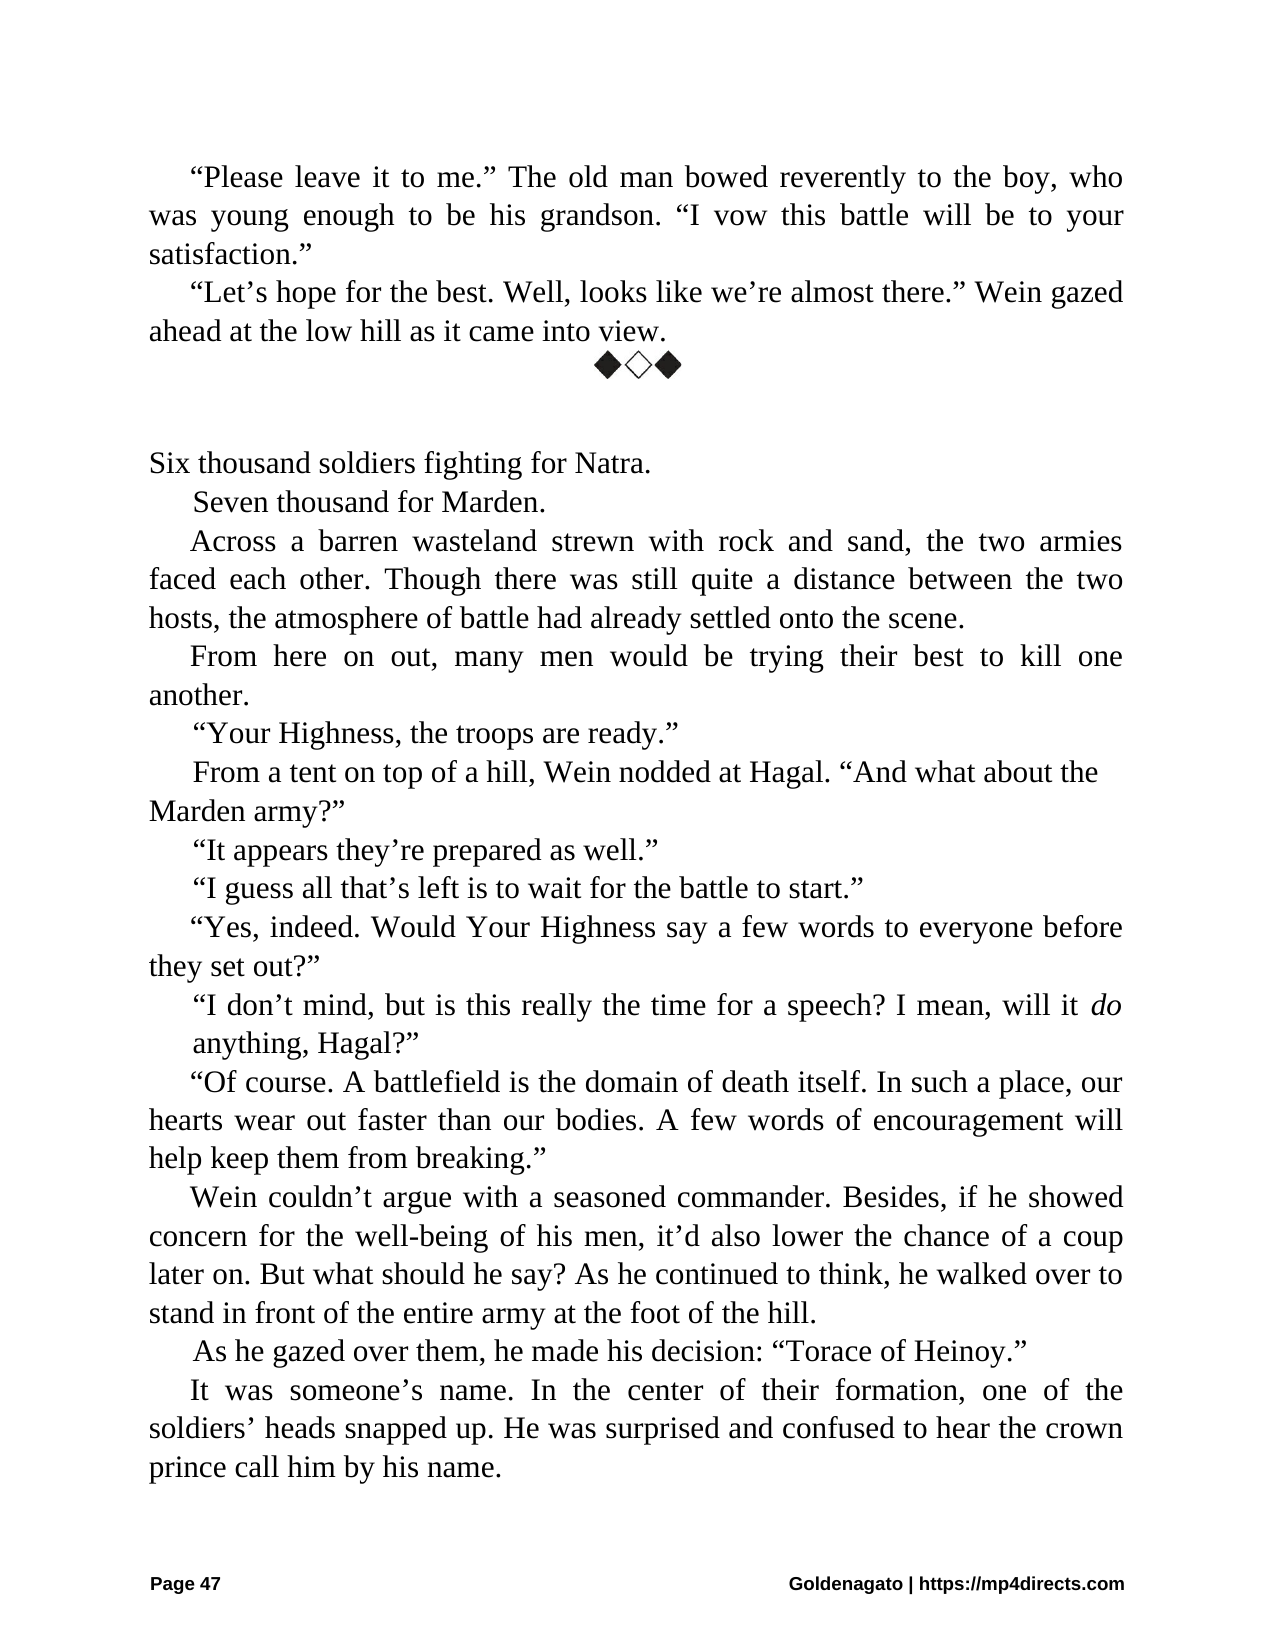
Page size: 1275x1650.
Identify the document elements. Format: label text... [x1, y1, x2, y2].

text “Let’s hope for the best. Well, looks like we’re almost there.” Wein gazed ahead at the low hill as it came into view. [148, 274, 1125, 348]
text Across a barren wasteland strewn with rock and sand, the two armies faced each other. Though there was still quite a distance between the two hosts, the atmosphere of battle had already settled onto the scene. [148, 522, 1125, 635]
text Marden army?” [148, 792, 1125, 828]
text “I guess all that’s left is to wait for the battle to start.” [192, 870, 1125, 906]
text From a tent on top of a hill, Wein nodded at Hagal. “And what about the [192, 753, 1125, 789]
text “Your Highness, the troops are ready.” [192, 715, 1125, 751]
text It was someone’s name. In the center of their formation, one of the soldiers’ heads snapped up. He was surprised and confused to hear the crown prince call him by his name. [148, 1371, 1125, 1484]
text Six thousand soldiers fighting for Natra. [148, 444, 1125, 480]
text “Yes, indeed. Would Your Highness say a few words to everyone before they set out?” [148, 908, 1125, 983]
text “I don’t mind, but is this really the time for a speech? I mean, will it do anything, Hagal?” [192, 986, 1125, 1060]
text Seven thousand for Marden. [192, 483, 1125, 519]
text “It appears they’re prepared as well.” [192, 831, 1125, 867]
text From here on out, many men would be trying their best to kill one another. [148, 638, 1125, 712]
picture [593, 350, 682, 379]
text As he gazed over them, he made his decision: “Torace of Heinoy.” [192, 1333, 1125, 1368]
text “Of course. A battlefield is the domain of death itself. In such a place, our hearts wear out faster than our bodies. A few words of encouragement will help keep them from breaking.” [148, 1063, 1125, 1176]
text Wein couldn’t argue with a seasoned commander. Besides, if he showed concern for the well-being of his men, it’d also lower the chance of a coup later on. But what should he say? As he continued to think, he walked over to stand in front of the entire army at the foot of the hill. [148, 1178, 1125, 1330]
text “Please leave it to me.” The old man bowed reverently to the boy, who was young enough to be his grandson. “I vow this battle will be to your satisfaction.” [148, 158, 1125, 271]
